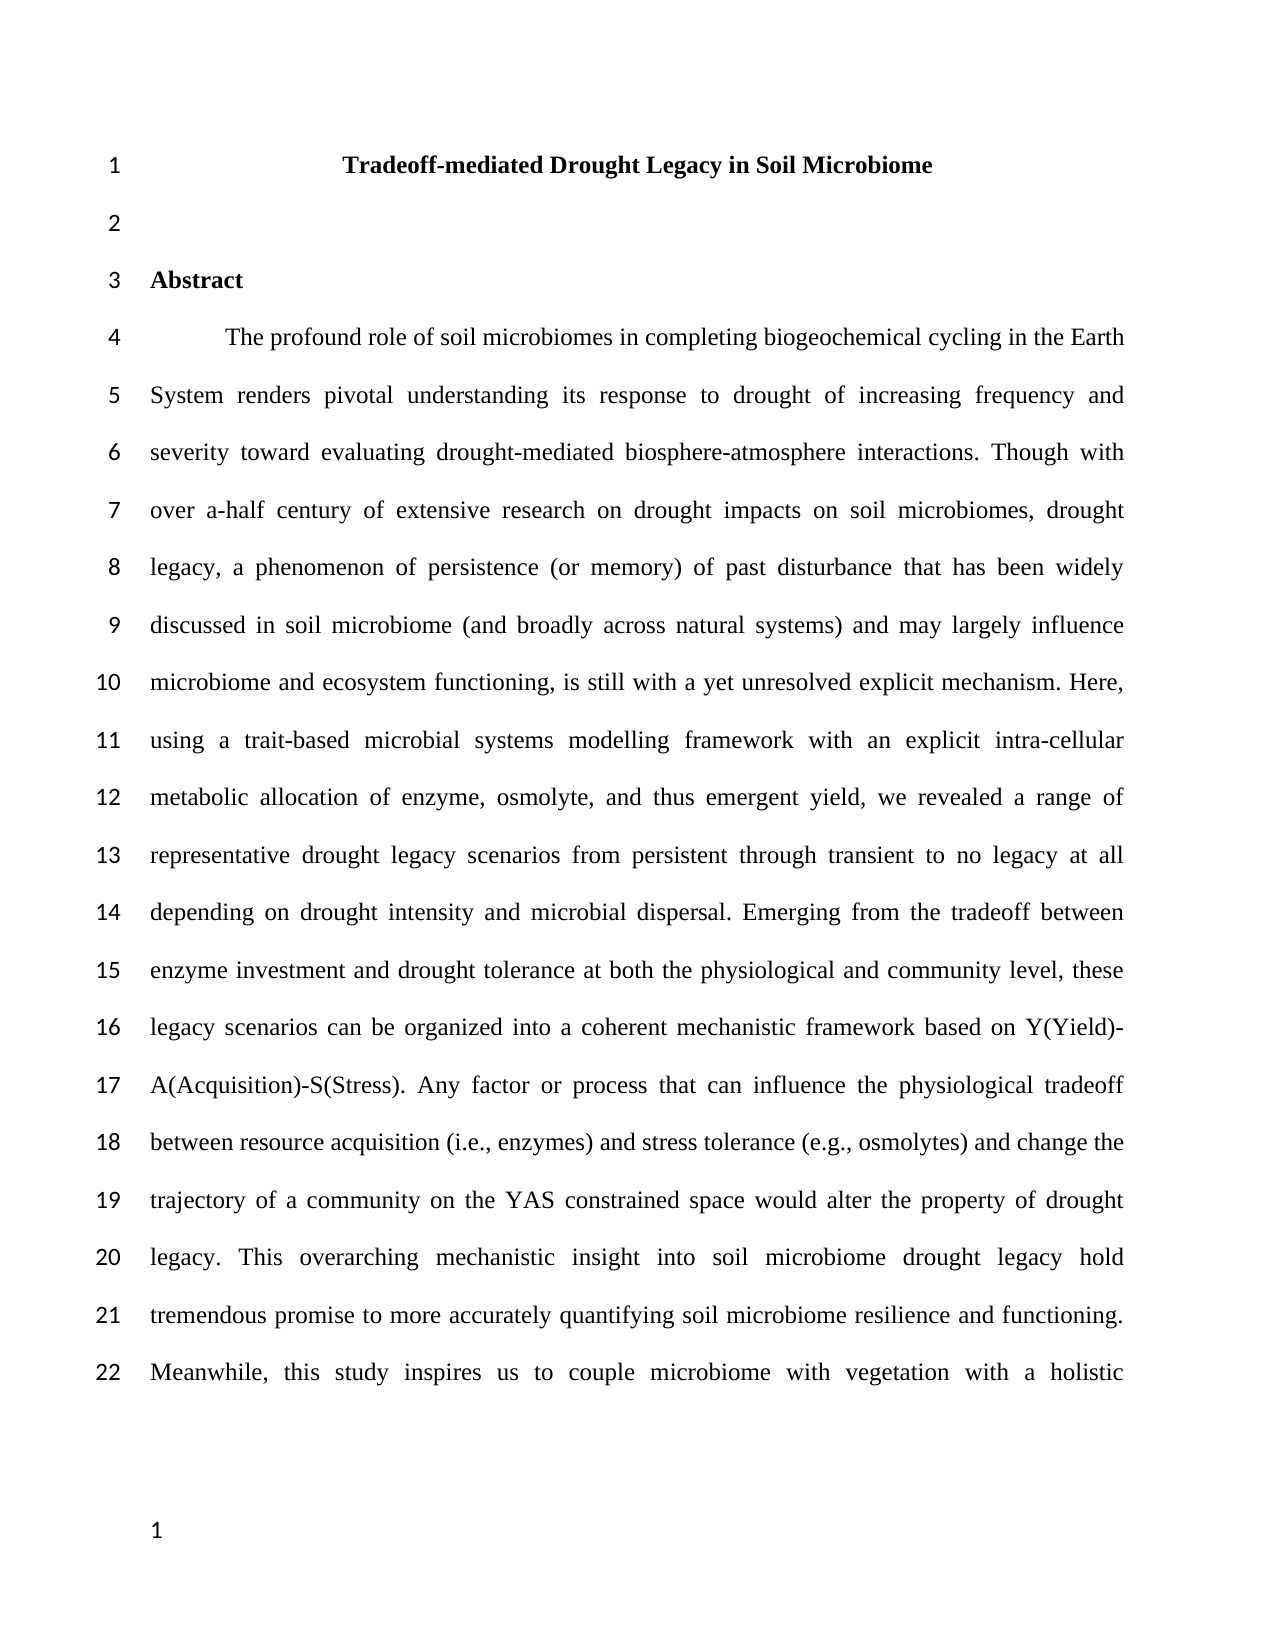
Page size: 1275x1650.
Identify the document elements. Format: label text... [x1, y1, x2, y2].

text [150, 322, 1125, 1386]
text Tradeoff-mediated Drought Legacy in Soil Microbiome [150, 150, 1125, 179]
subtitle Abstract [150, 265, 1125, 294]
